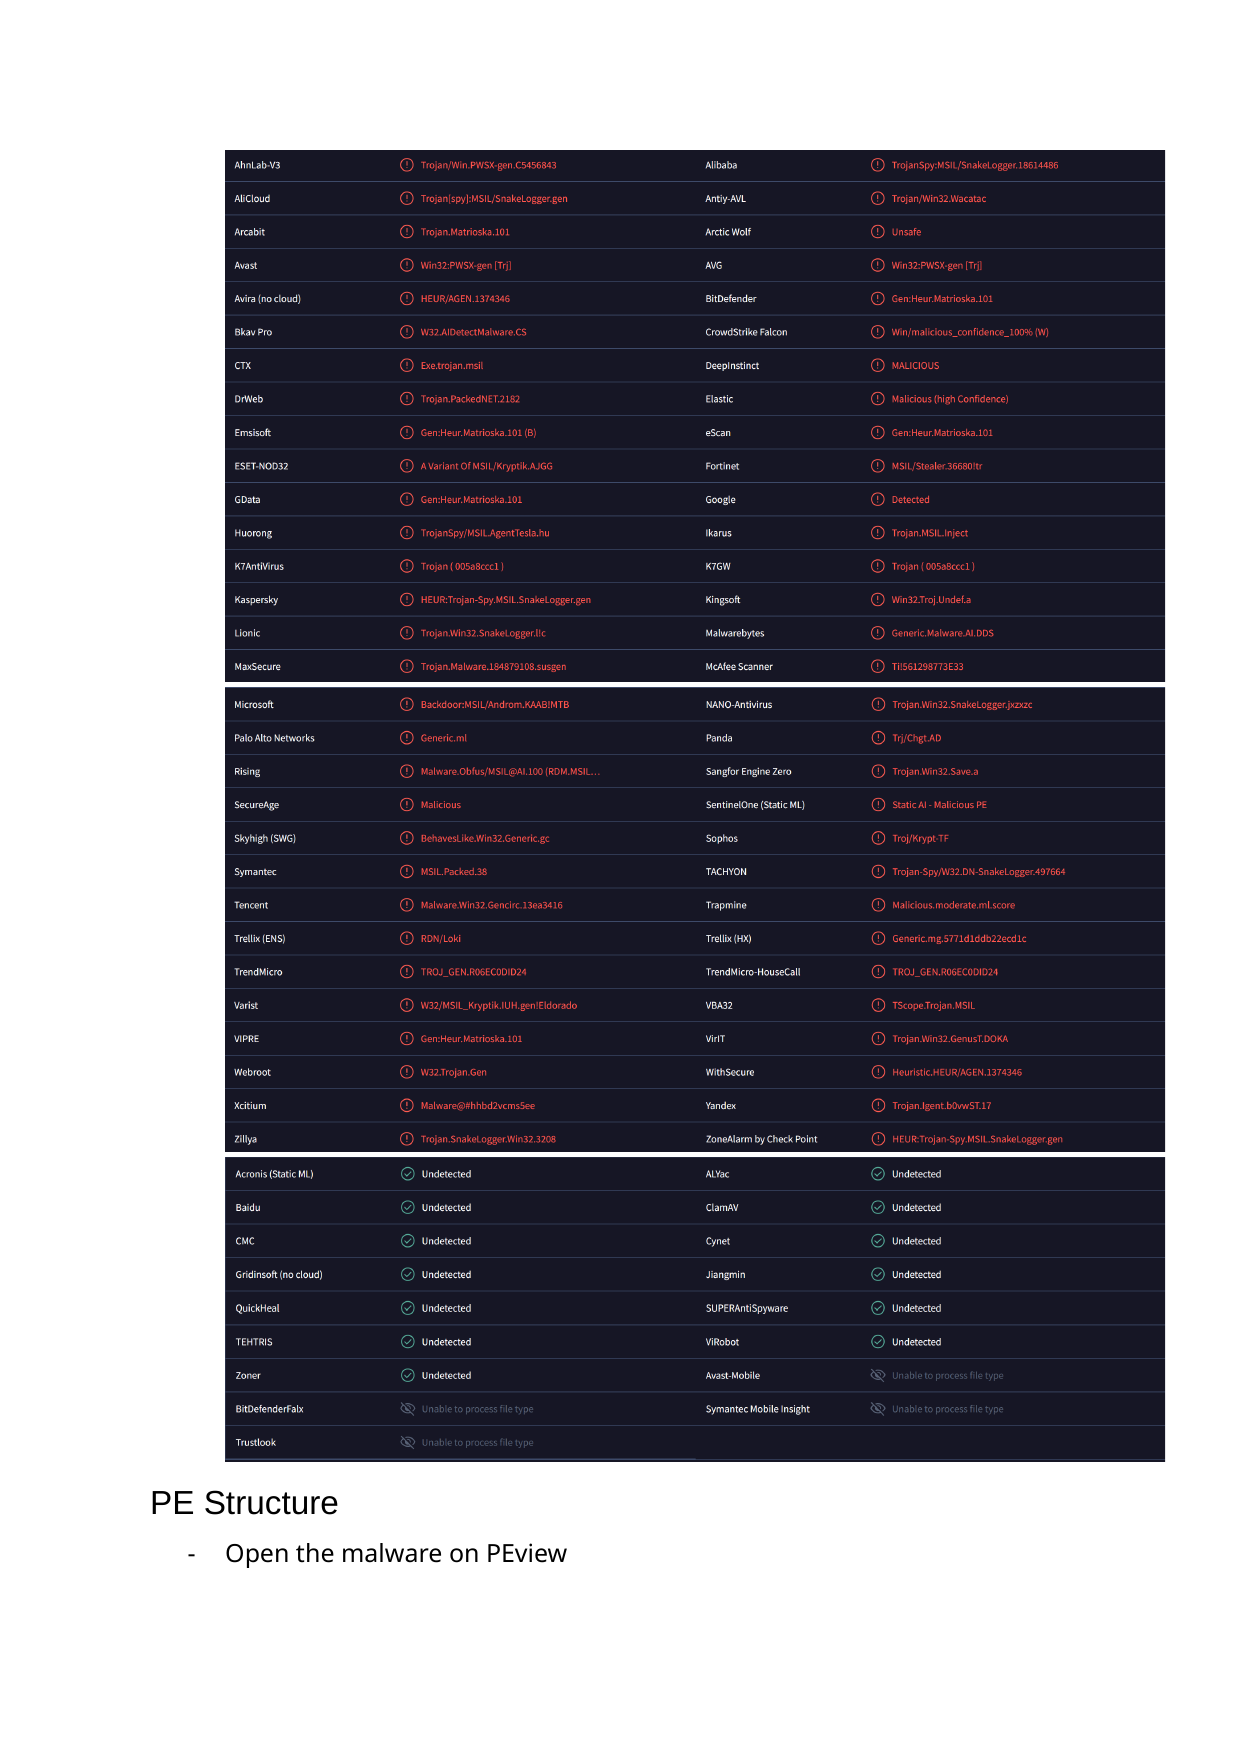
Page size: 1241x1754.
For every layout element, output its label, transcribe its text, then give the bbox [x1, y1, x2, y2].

picture [225, 1157, 1166, 1462]
picture [225, 687, 1166, 1152]
subtitle PE Structure [150, 1483, 1090, 1521]
picture [225, 150, 1166, 682]
list Open the malware on PEview [187, 1536, 1090, 1569]
